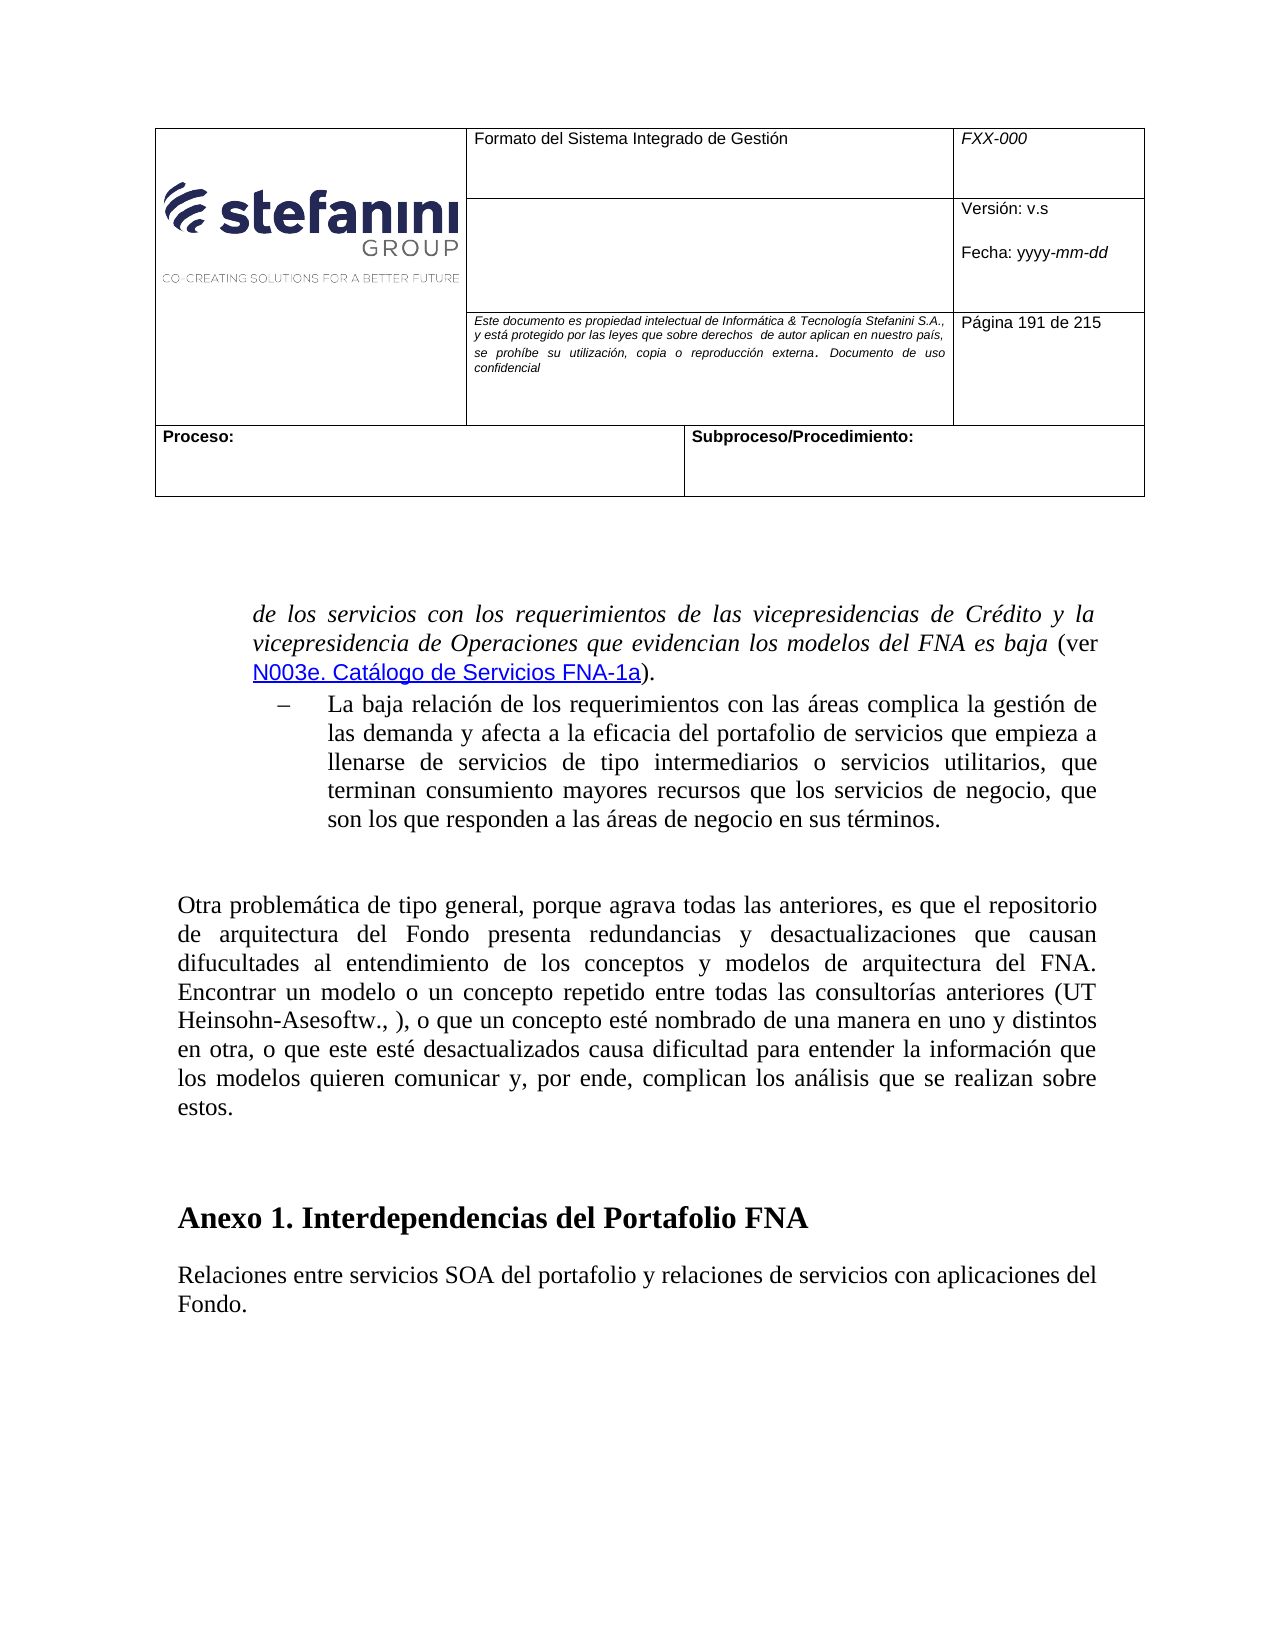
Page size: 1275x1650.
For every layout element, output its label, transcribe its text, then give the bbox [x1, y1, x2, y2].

list Por último, y al contrario de la cantidad creciente de relaciones de los servicios por administrar (más de 100 relaciones de aplicaciones a servicios), el nivel de relación de los servicios con los requerimientos de las vicepresidencias de Crédito y la vicepresidencia de Operaciones que evidencian los modelos del FNA es baja (ver N003e. Catálogo de Servicios FNA-1a). [202, 599, 1098, 686]
picture [162, 182, 460, 286]
text Relaciones entre servicios SOA del portafolio y relaciones de servicios con aplicaciones del Fondo. [177, 1260, 1098, 1318]
text Otra problemática de tipo general, porque agrava todas las anteriores, es que el repositorio de arquitectura del Fondo presenta redundancias y desactualizaciones que causan difucultades al entendimiento de los conceptos y modelos de arquitectura del FNA. Encontrar un modelo o un concepto repetido entre todas las consultorías anteriores (UT Heinsohn-Asesoftw., ), o que un concepto esté nombrado de una manera en uno y distintos en otra, o que este esté desactualizados causa dificultad para entender la información que los modelos quieren comunicar y, por ende, complican los análisis que se realizan sobre estos. [177, 891, 1098, 1121]
list La baja relación de los requerimientos con las áreas complica la gestión de las demanda y afecta a la eficacia del portafolio de servicios que empieza a llenarse de servicios de tipo intermediarios o servicios utilitarios, que terminan consumiento mayores recursos que los servicios de negocio, que son los que responden a las áreas de negocio en sus términos. [277, 689, 1098, 833]
subtitle Anexo 1. Interdependencias del Portafolio FNA [177, 1199, 1098, 1235]
